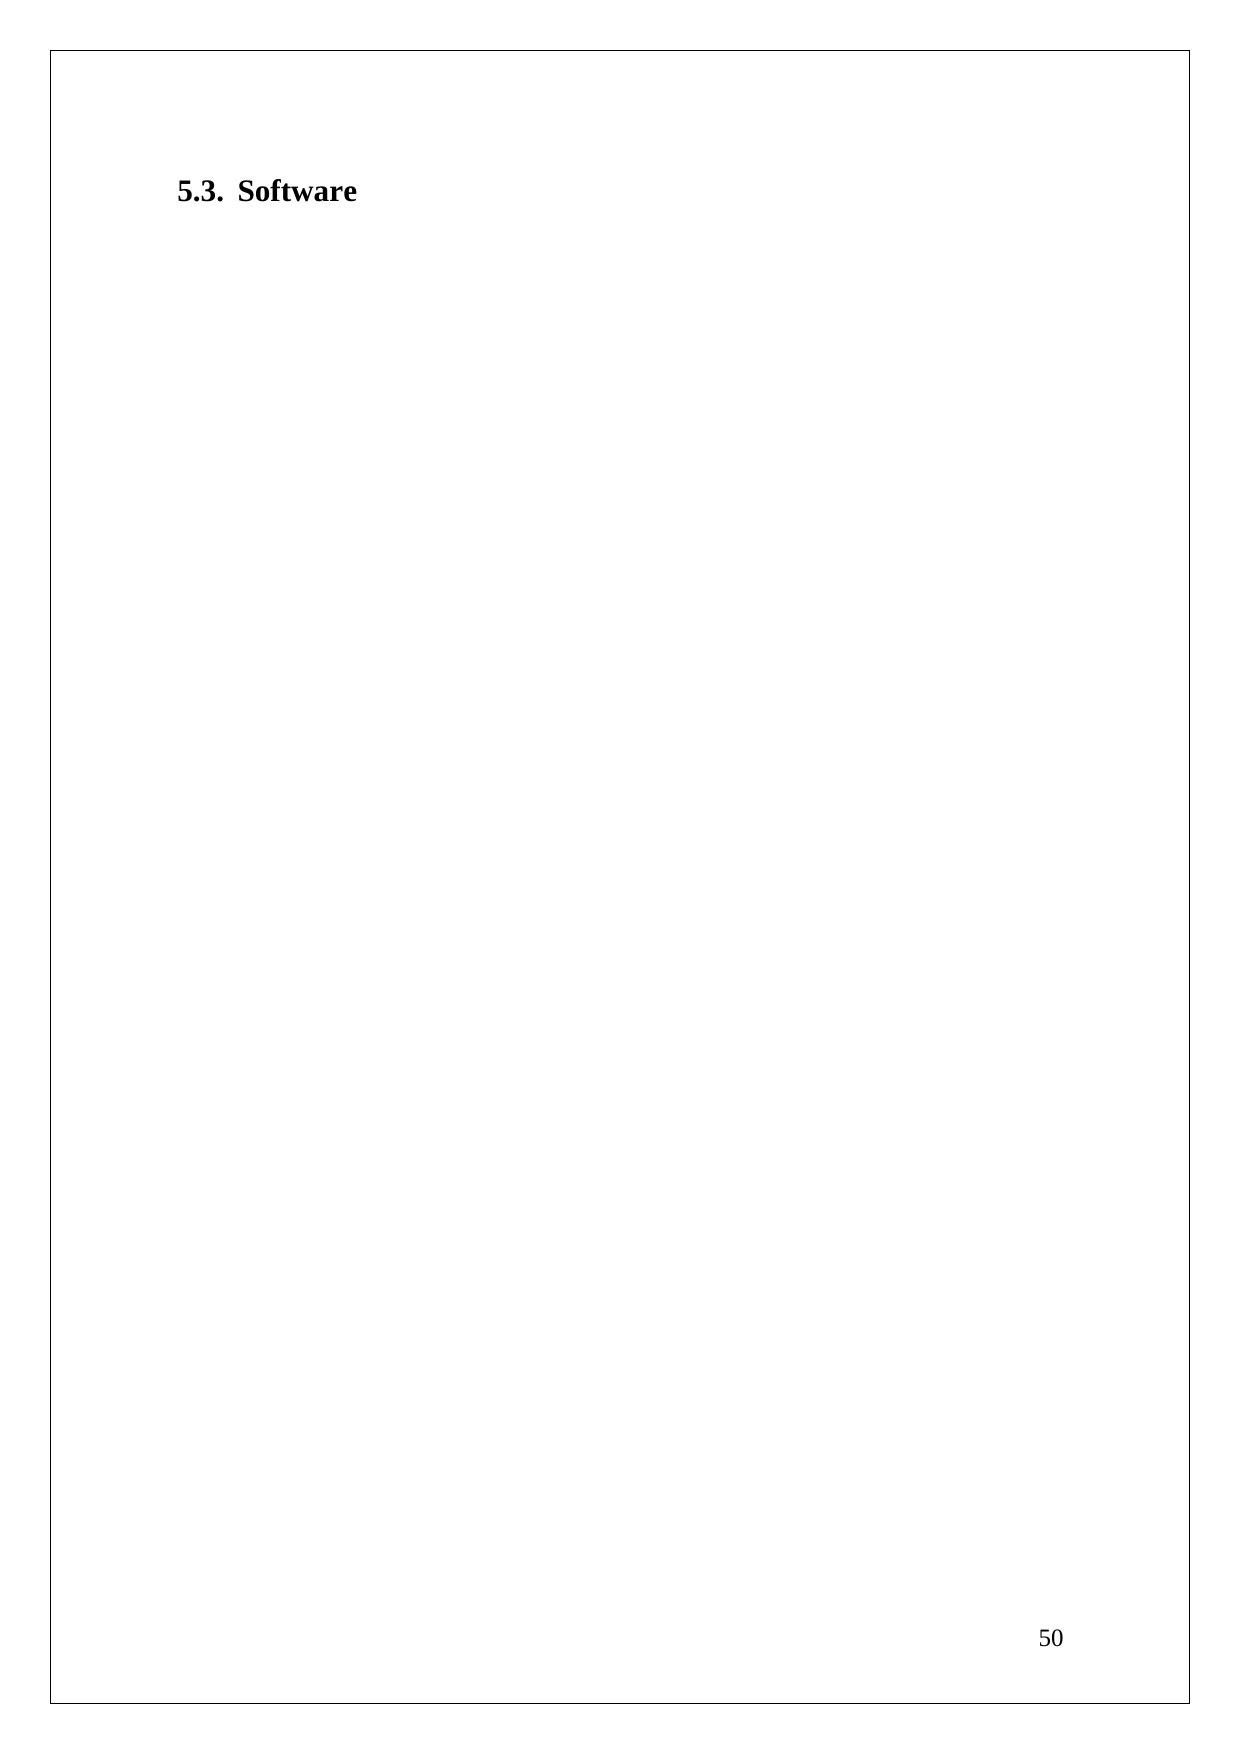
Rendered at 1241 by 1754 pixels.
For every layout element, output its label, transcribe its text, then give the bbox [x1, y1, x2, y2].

subtitle Software [177, 173, 1063, 208]
